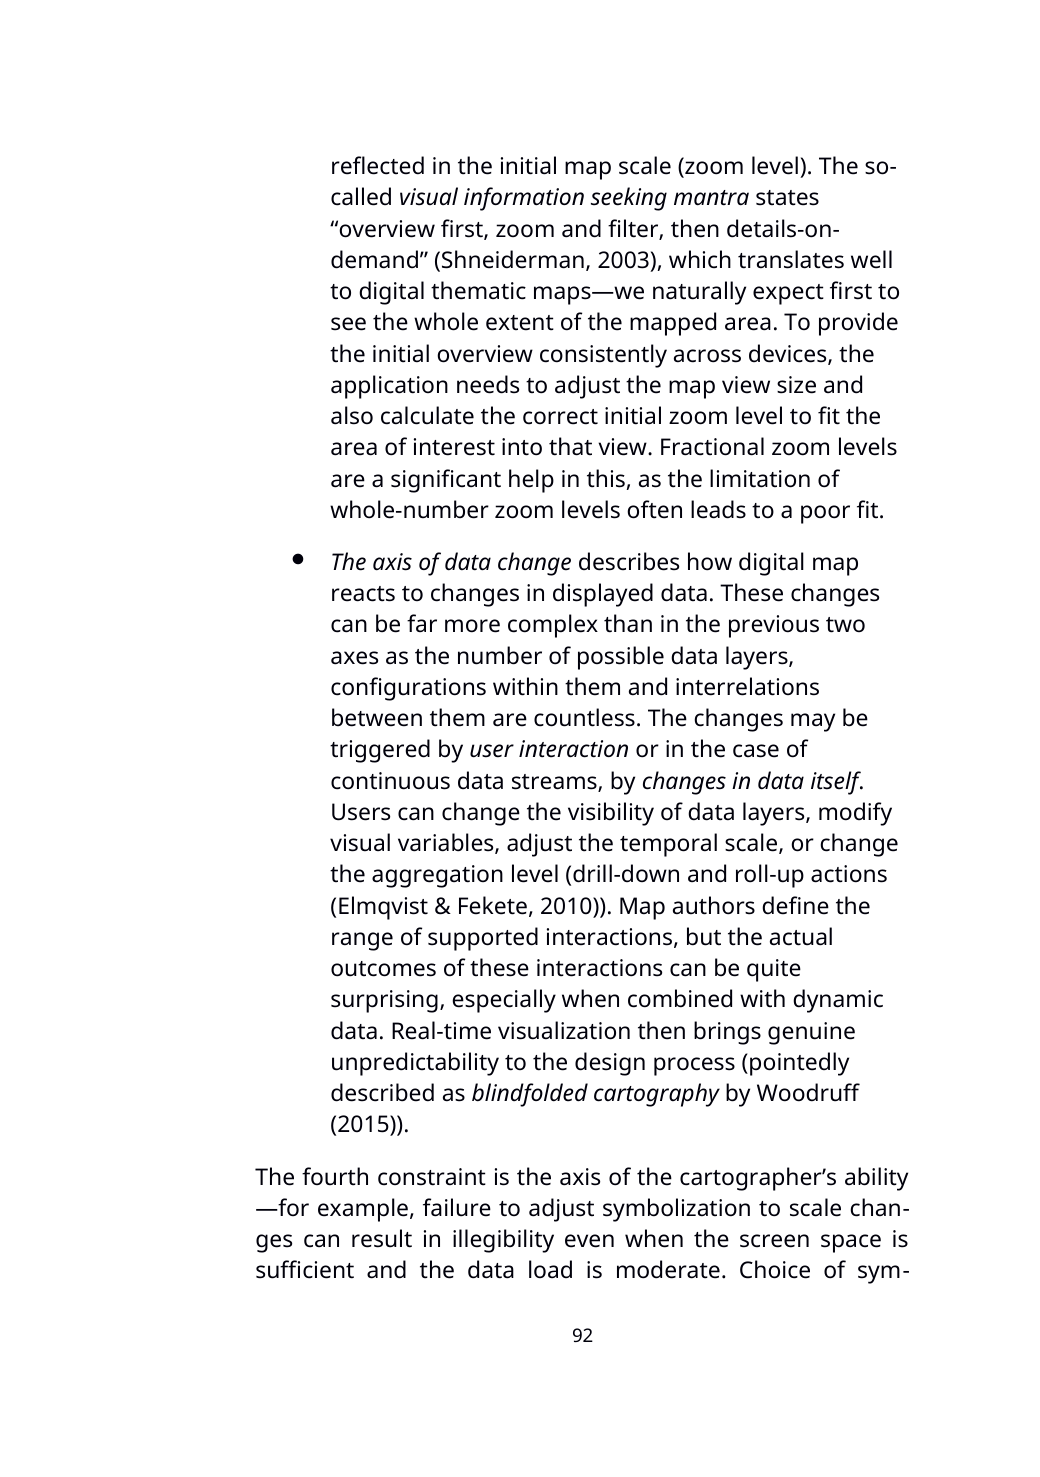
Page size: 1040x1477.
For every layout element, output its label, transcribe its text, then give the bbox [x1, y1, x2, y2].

list The axis of data change describes how digital map reacts to changes in displayed data. These changes can be far more complex than in the previous two axes as the number of possible data layers, configurations within them and interrelations between them are countless. The changes may be triggered by user interaction or in the case of continuous data streams, by changes in data itself. Users can change the visibility of data layers, modify visual variables, adjust the temporal scale, or change the aggregation level (drill-down and roll-up actions (Elmqvist & Fekete, 2010)). Map authors define the range of supported interactions, but the actual outcomes of these interactions can be quite surprising, especially when combined with dynamic data. Real-time visualization then brings genuine unpredictability to the design process (pointedly described as blindfolded cartography by Woodruff (2015)). [293, 546, 910, 1139]
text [255, 1160, 910, 1285]
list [293, 150, 910, 525]
